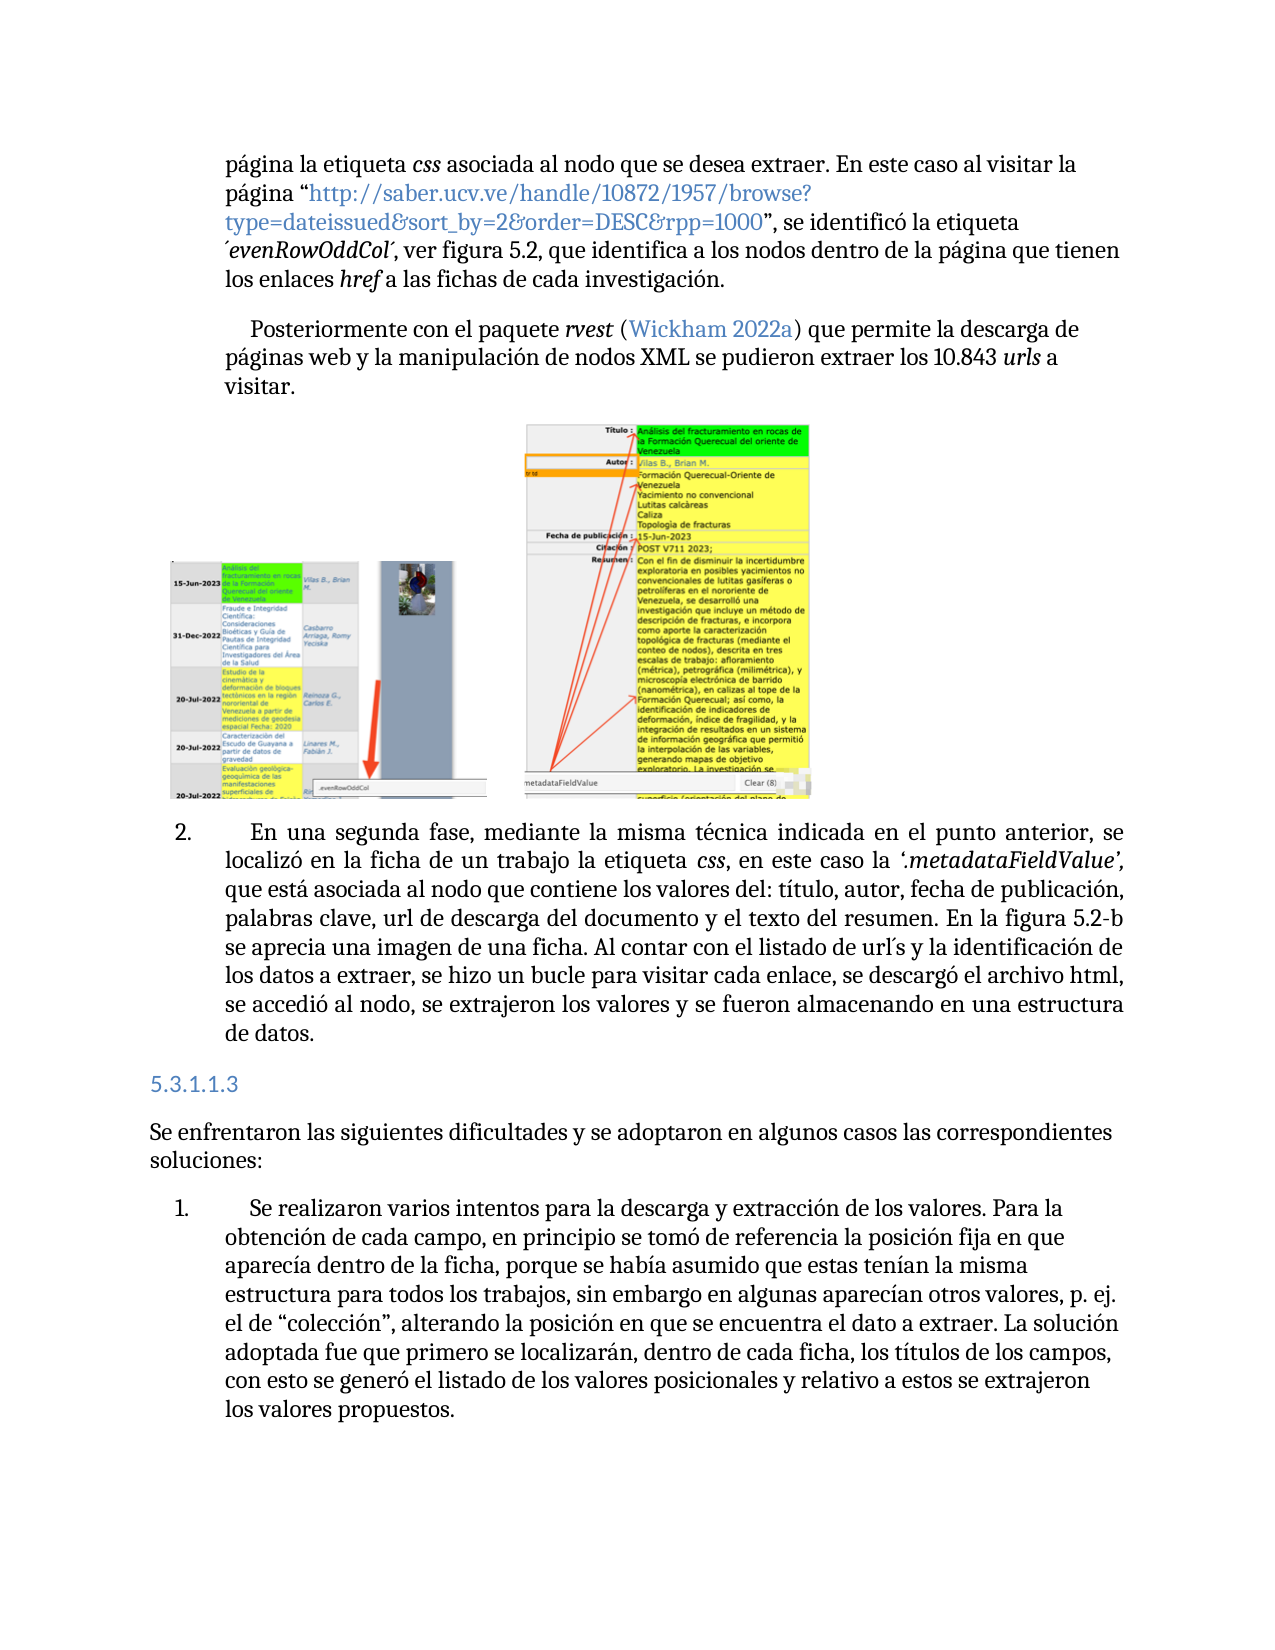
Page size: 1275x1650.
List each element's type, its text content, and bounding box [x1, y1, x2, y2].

list Se realizaron varios intentos para la descarga y extracción de los valores. Para la obtención de cada campo, en principio se tomó de referencia la posición fija en que aparecía dentro de la ficha, porque se había asumido que estas tenían la misma estructura para todos los trabajos, sin embargo en algunas aparecían otros valores, p. ej. el de “colección”, alterando la posición en que se encuentra el dato a extraer. La solución adoptada fue que primero se localizarán, dentro de cada ficha, los títulos de los campos, con esto se generó el listado de los valores posicionales y relativo a estos se extrajeron los valores propuestos. [175, 1194, 1125, 1424]
list En una segunda fase, mediante la misma técnica indicada en el punto anterior, se localizó en la ficha de un trabajo la etiqueta css, en este caso la ‘.metadataFieldValue’, que está asociada al nodo que contiene los valores del: título, autor, fecha de publicación, palabras clave, url de descarga del documento y el texto del resumen. En la figura 5.2-b se aprecia una imagen de una ficha. Al contar con el listado de url´s y la identificación de los datos a extraer, se hizo un bucle para visitar cada enlace, se descargó el archivo html, se accedió al nodo, se extrajeron los valores y se fueron almacenando en una estructura de datos. [175, 817, 1125, 1047]
text Se enfrentaron las siguientes dificultades y se adoptaron en algunos casos las correspondientes soluciones: [150, 1117, 1125, 1175]
subtitle 5.3.1.1.3 Aprender: [150, 1068, 1125, 1099]
list Posteriormente con el paquete rvest (Wickham 2022a) que permite la descarga de páginas web y la manipulación de nodos XML se pudieron extraer los 10.843 urls a visitar. [175, 314, 1125, 401]
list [175, 150, 1125, 294]
picture [524, 421, 812, 799]
picture [168, 561, 487, 799]
